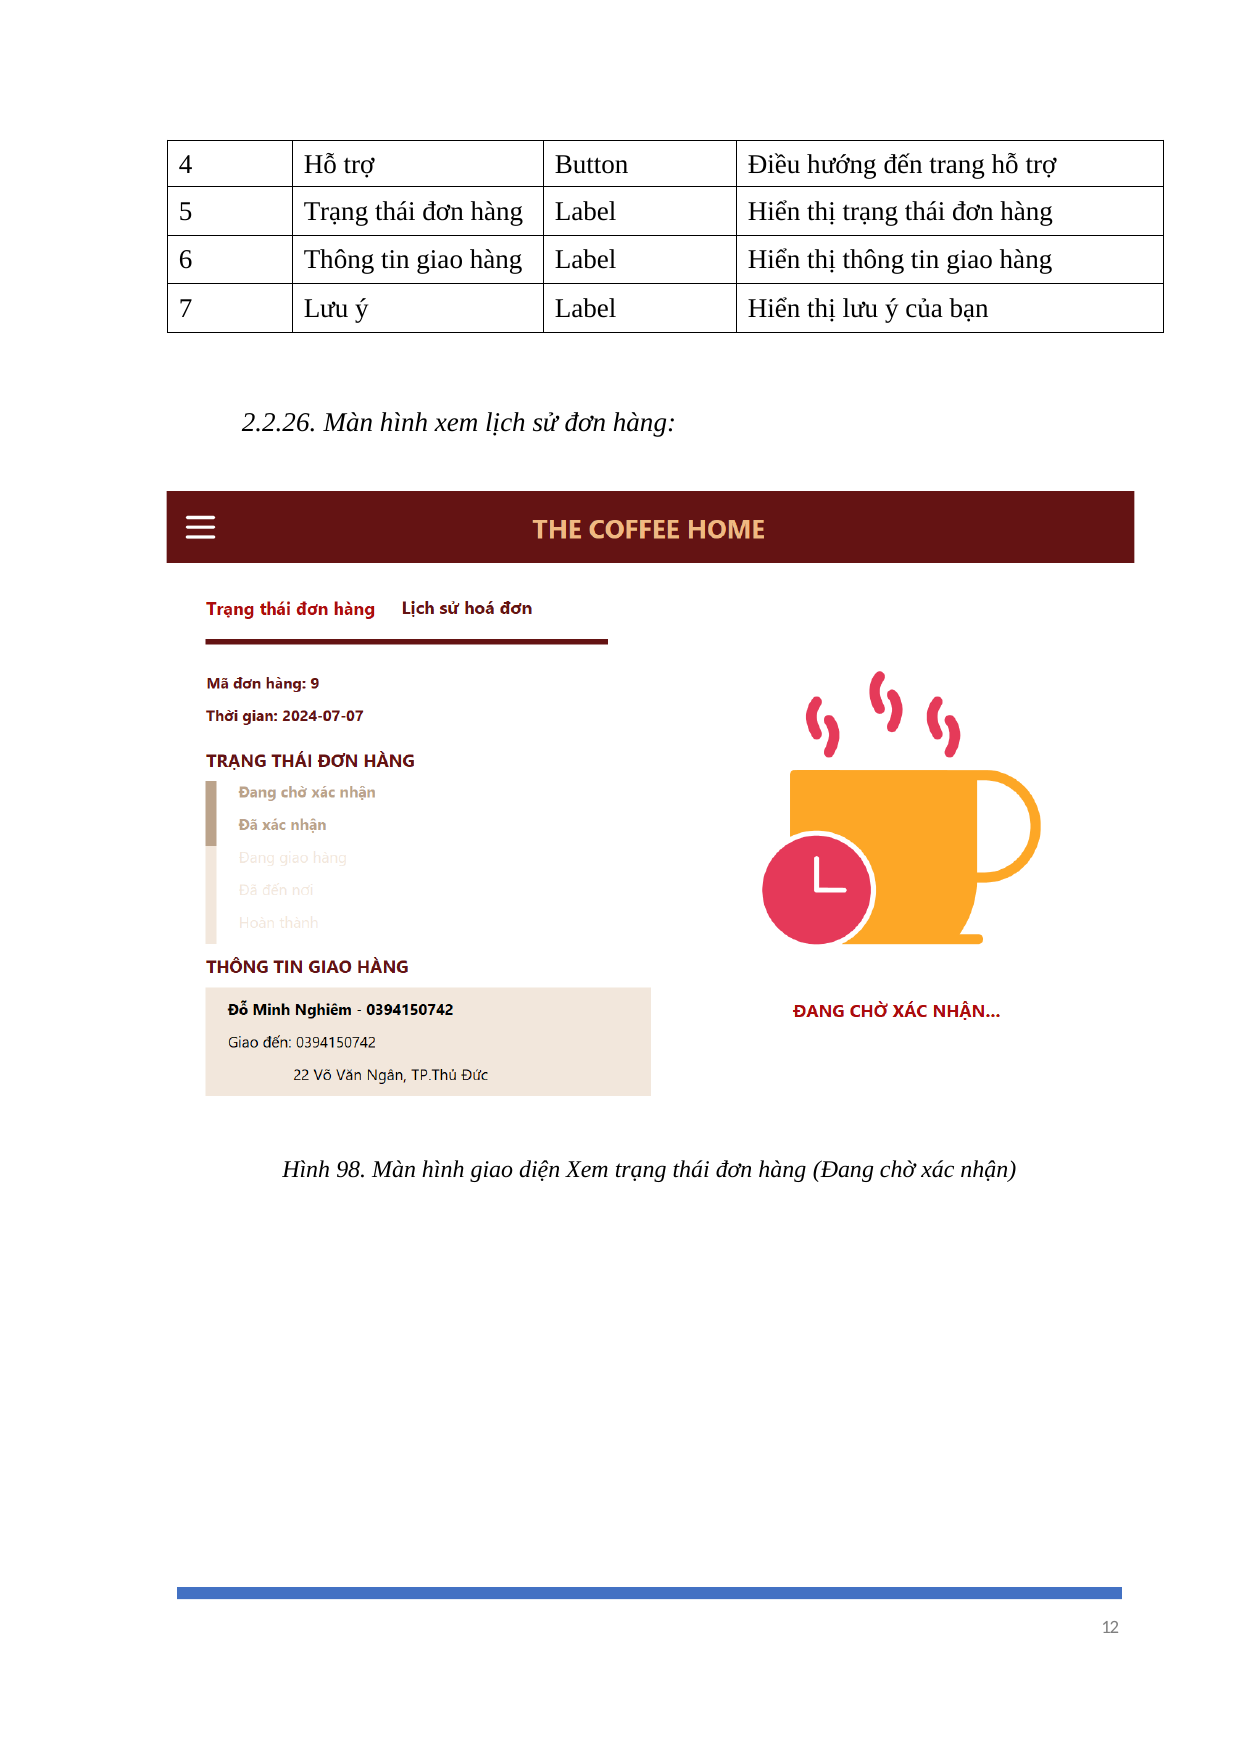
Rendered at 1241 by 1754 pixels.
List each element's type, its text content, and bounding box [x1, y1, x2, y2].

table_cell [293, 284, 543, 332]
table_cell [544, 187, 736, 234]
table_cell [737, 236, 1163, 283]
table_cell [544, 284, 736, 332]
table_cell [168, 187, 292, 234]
list Màn hình xem lịch sử đơn hàng: [242, 406, 1134, 437]
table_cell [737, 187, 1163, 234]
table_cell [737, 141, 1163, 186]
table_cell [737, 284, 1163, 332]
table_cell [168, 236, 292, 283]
text Hình 98. Màn hình giao diện Xem trạng thái đơn hàng (Đang chờ xác nhận) [167, 1155, 1134, 1183]
table_cell 4 [168, 141, 292, 186]
table_cell Hỗ trợ [293, 141, 543, 186]
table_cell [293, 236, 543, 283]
picture [166, 491, 1135, 1135]
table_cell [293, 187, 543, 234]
table_cell Button [544, 141, 736, 186]
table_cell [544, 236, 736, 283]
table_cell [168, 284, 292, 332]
